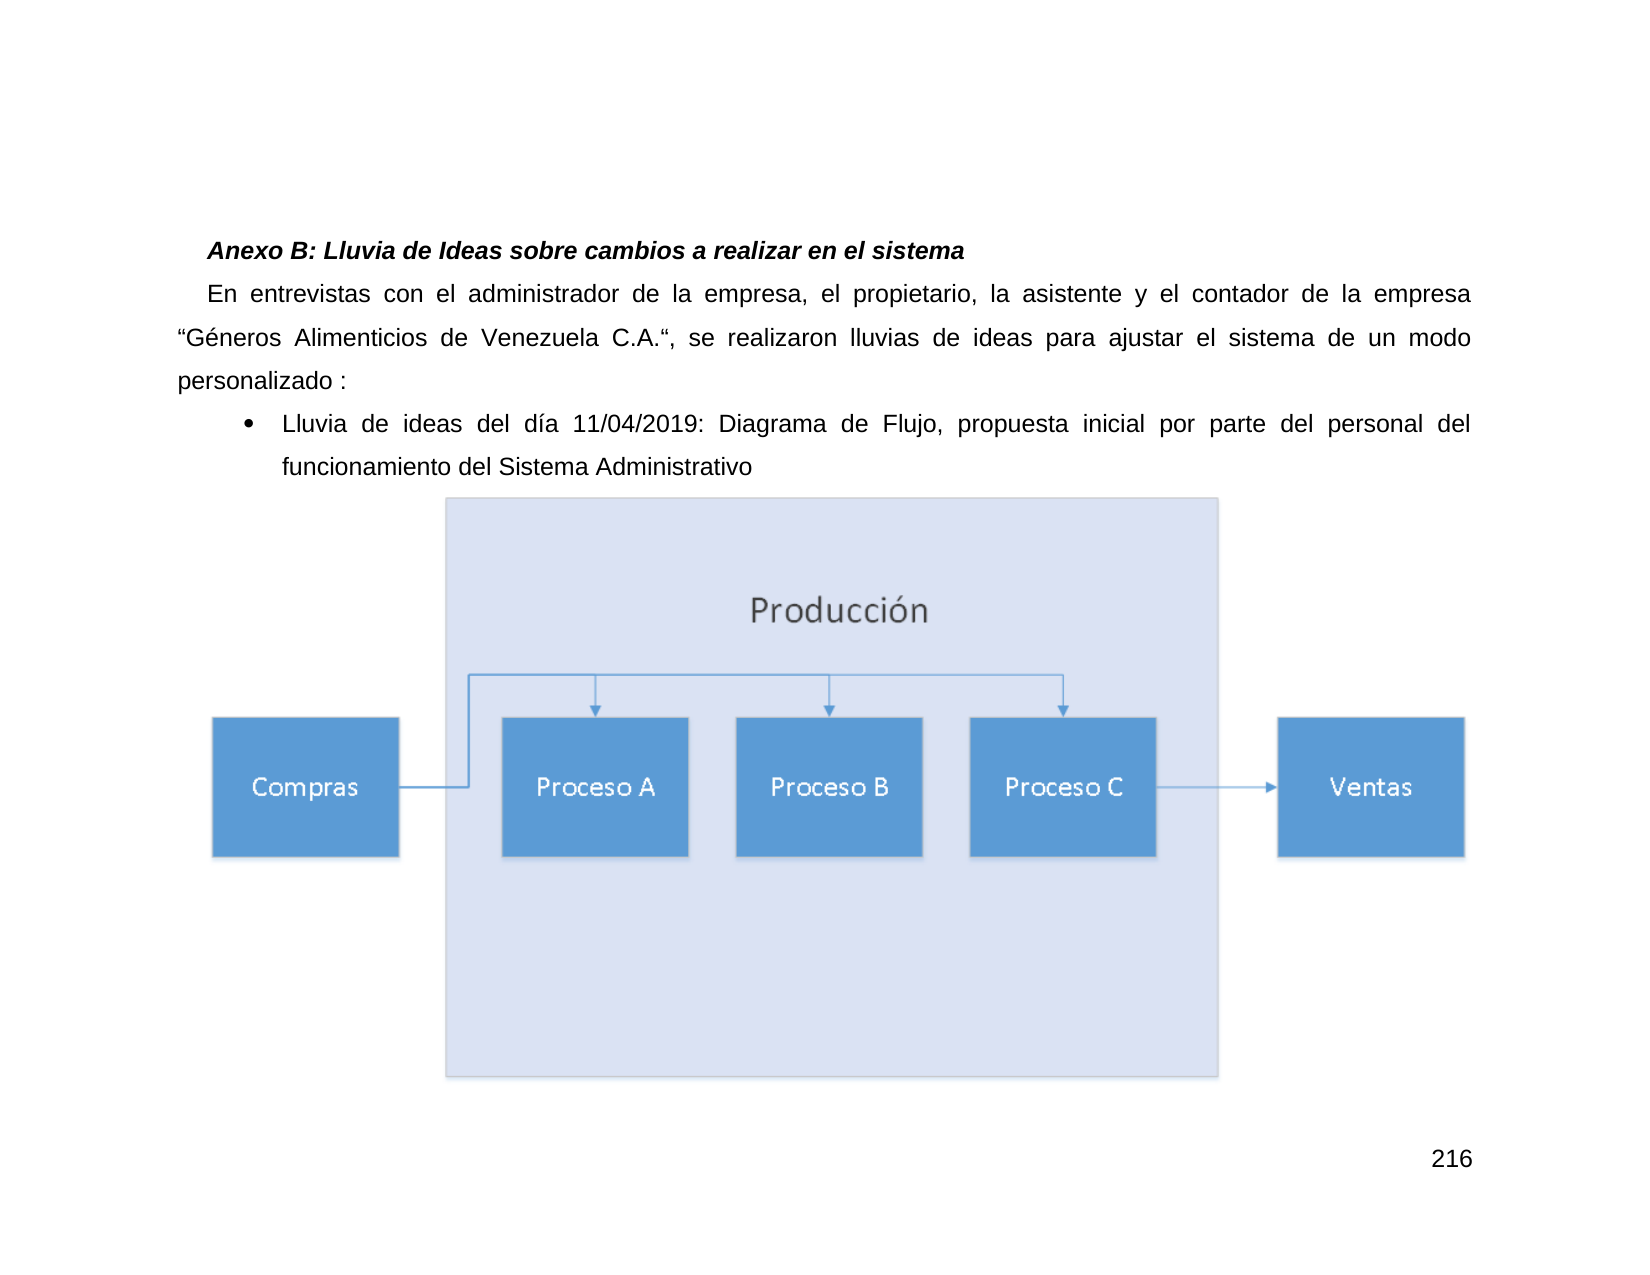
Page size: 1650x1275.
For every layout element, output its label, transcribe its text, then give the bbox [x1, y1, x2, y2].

list Lluvia de ideas del día 11/04/2019: Diagrama de Flujo, propuesta inicial por parte del personal del funcionamiento del Sistema Administrativo [244, 409, 1473, 481]
text Anexo B: Lluvia de Ideas sobre cambios a realizar en el sistema [177, 236, 1473, 265]
text En entrevistas con el administrador de la empresa, el propietario, la asistente y el contador de la empresa “Géneros Alimenticios de Venezuela C.A.“, se realizaron lluvias de ideas para ajustar el sistema de un modo personalizado : [177, 279, 1473, 394]
picture [206, 495, 1472, 1086]
